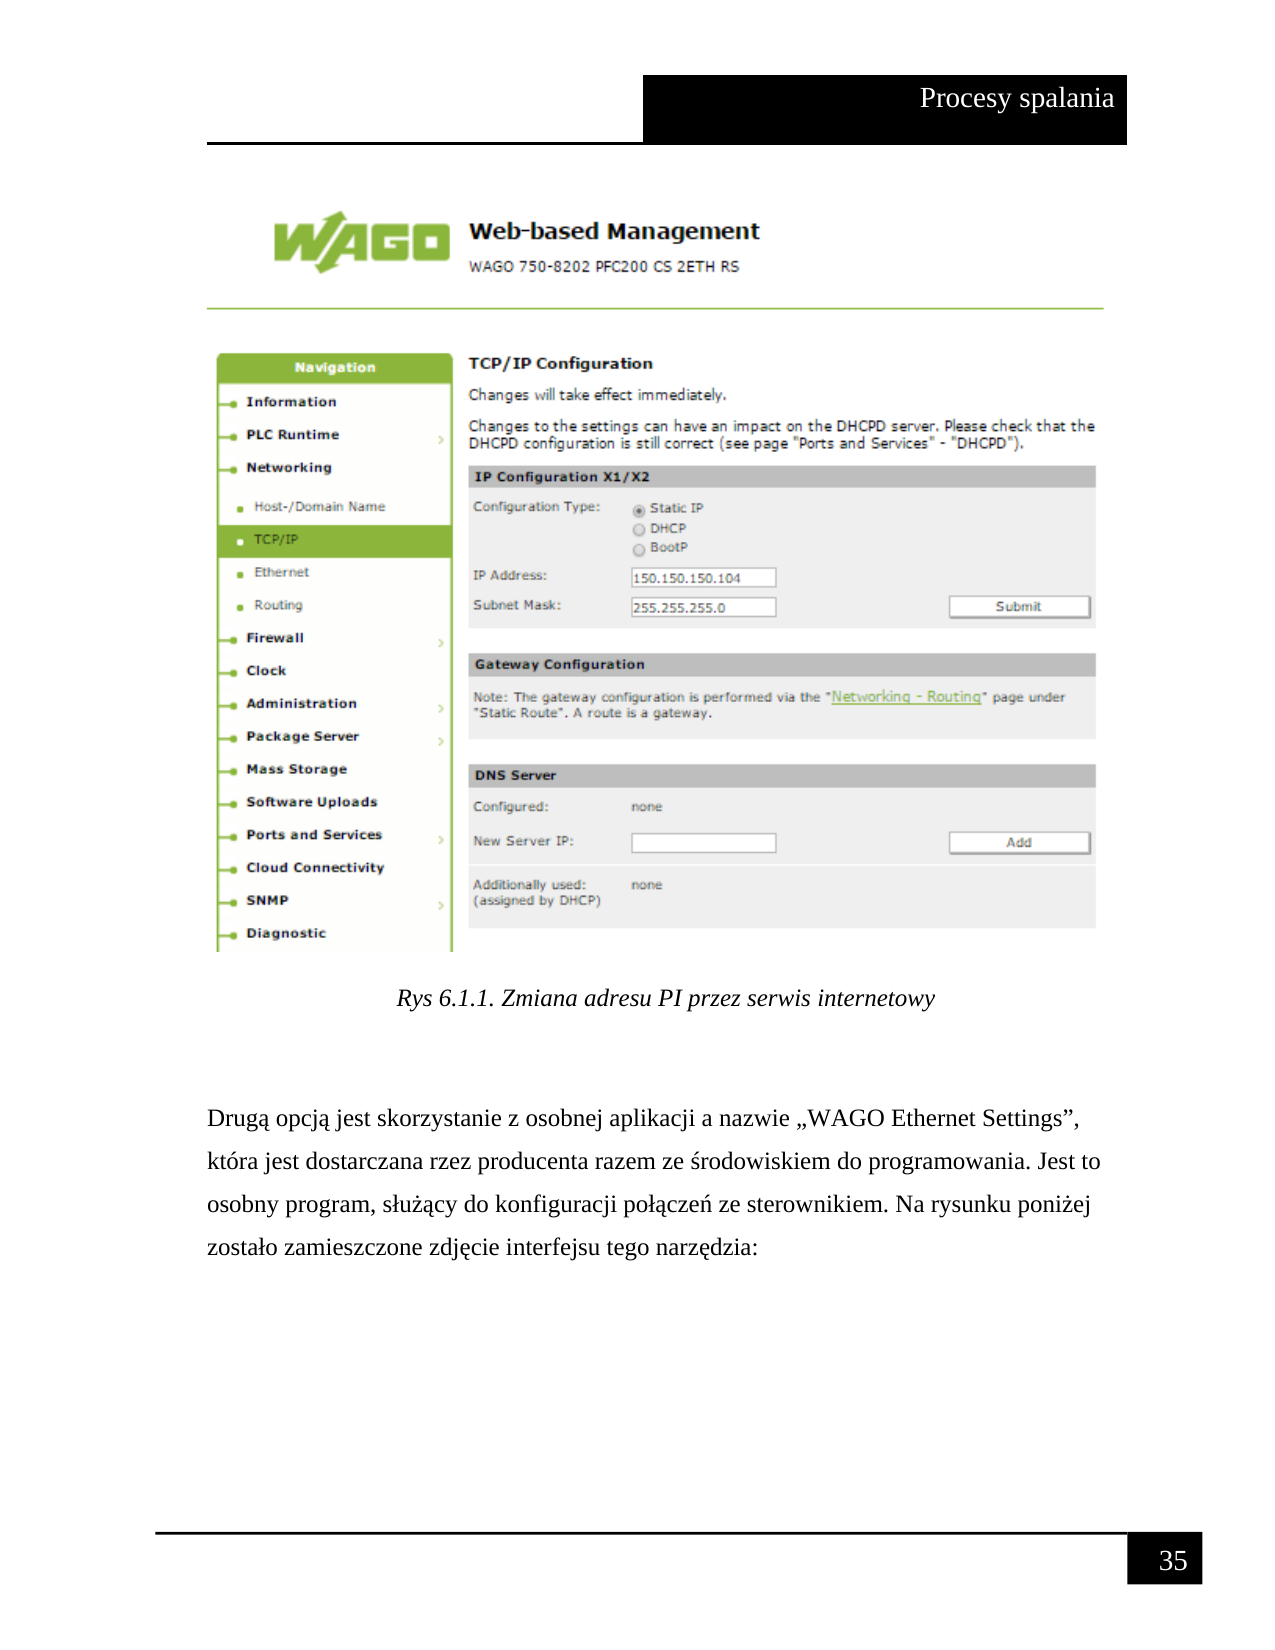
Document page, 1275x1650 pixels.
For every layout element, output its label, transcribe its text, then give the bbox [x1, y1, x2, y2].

text Drugą opcją jest skorzystanie z osobnej aplikacji a nazwie „WAGO Ethernet Settings”, która jest dostarczana rzez producenta razem ze środowiskiem do programowania. Jest to osobny program, służący do konfiguracji połączeń ze sterownikiem. Na rysunku poniżej zostało zamieszczone zdjęcie interfejsu tego narzędzia: [207, 1103, 1127, 1261]
picture [206, 205, 1104, 952]
text Rys 6.1.1. Zmiana adresu PI przez serwis internetowy [207, 983, 1127, 1012]
